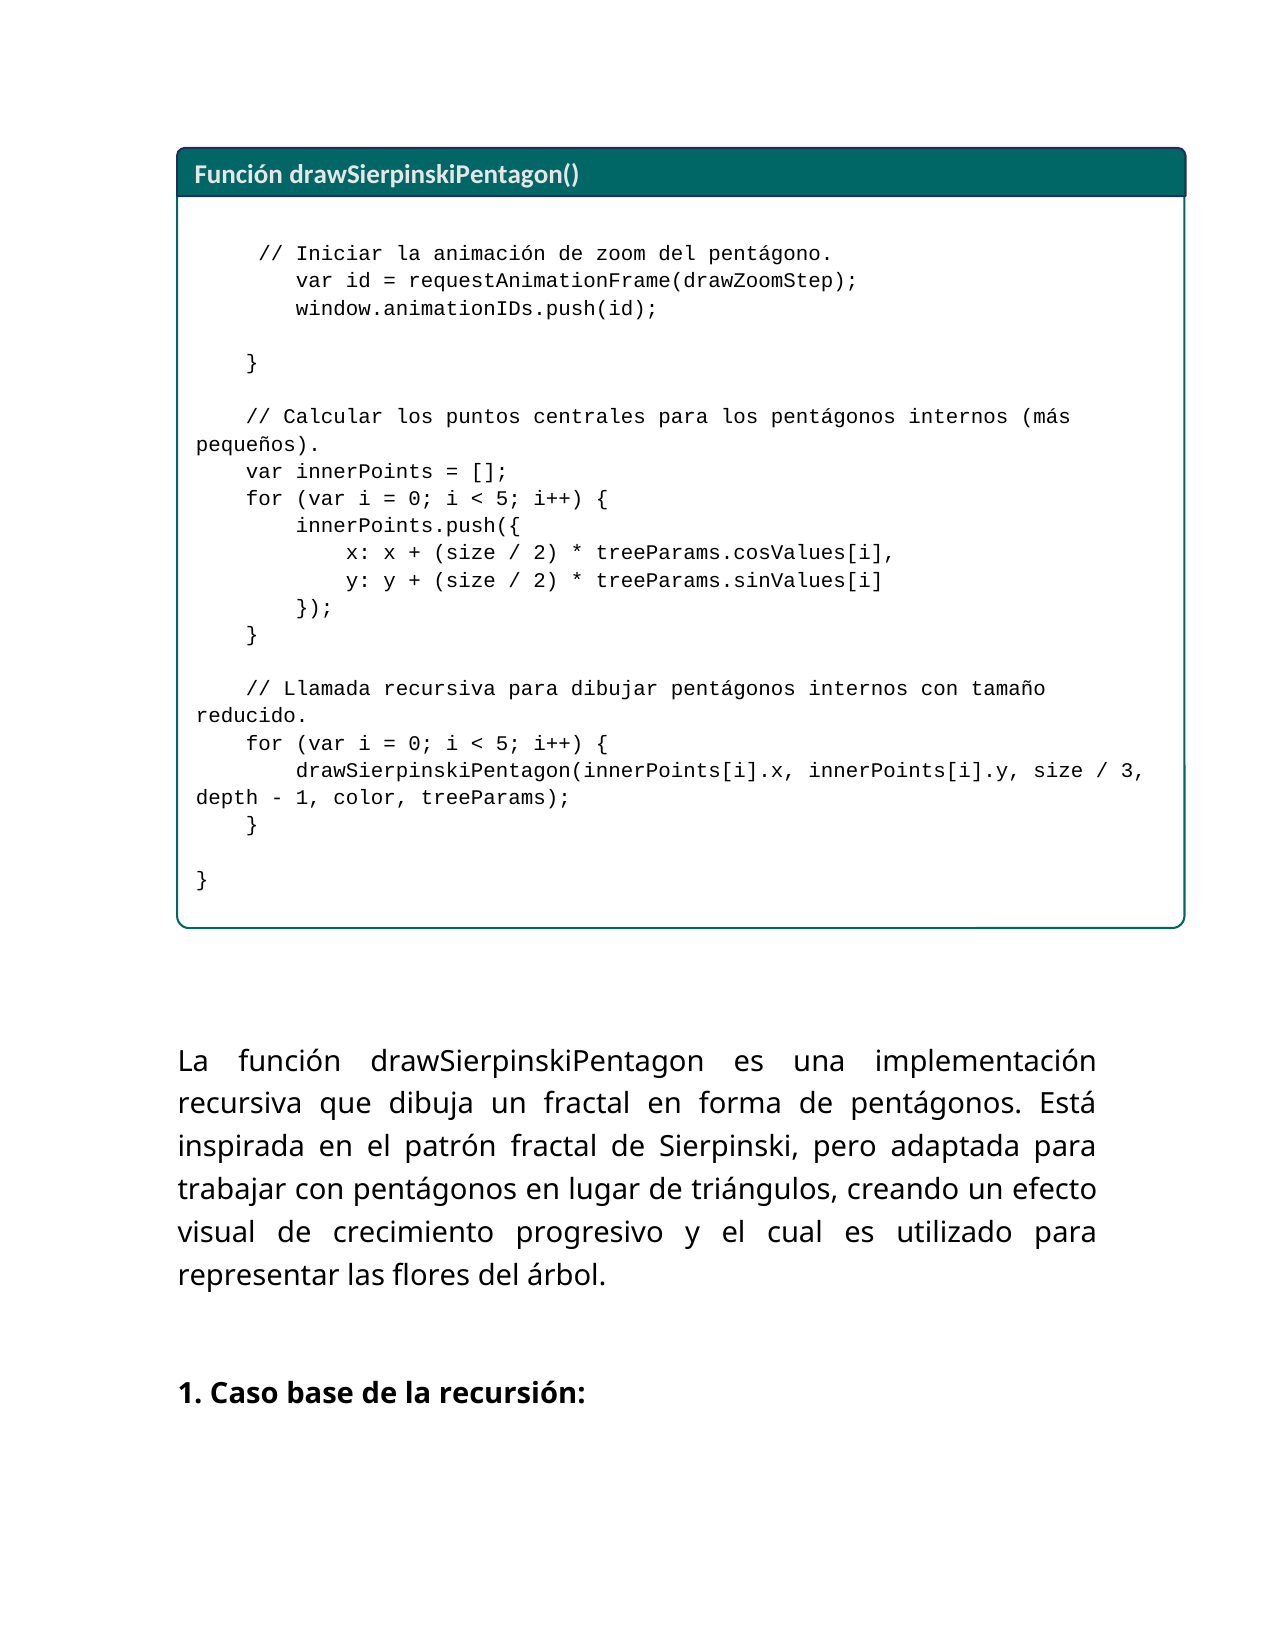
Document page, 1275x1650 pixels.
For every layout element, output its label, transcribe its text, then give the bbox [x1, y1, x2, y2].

text La función drawSierpinskiPentagon es una implementación recursiva que dibuja un fractal en forma de pentágonos. Está inspirada en el patrón fractal de Sierpinski, pero adaptada para trabajar con pentágonos en lugar de triángulos, creando un efecto visual de crecimiento progresivo y el cual es utilizado para representar las flores del árbol. [177, 1040, 1098, 1293]
text 1. Caso base de la recursión: [177, 1373, 1098, 1443]
